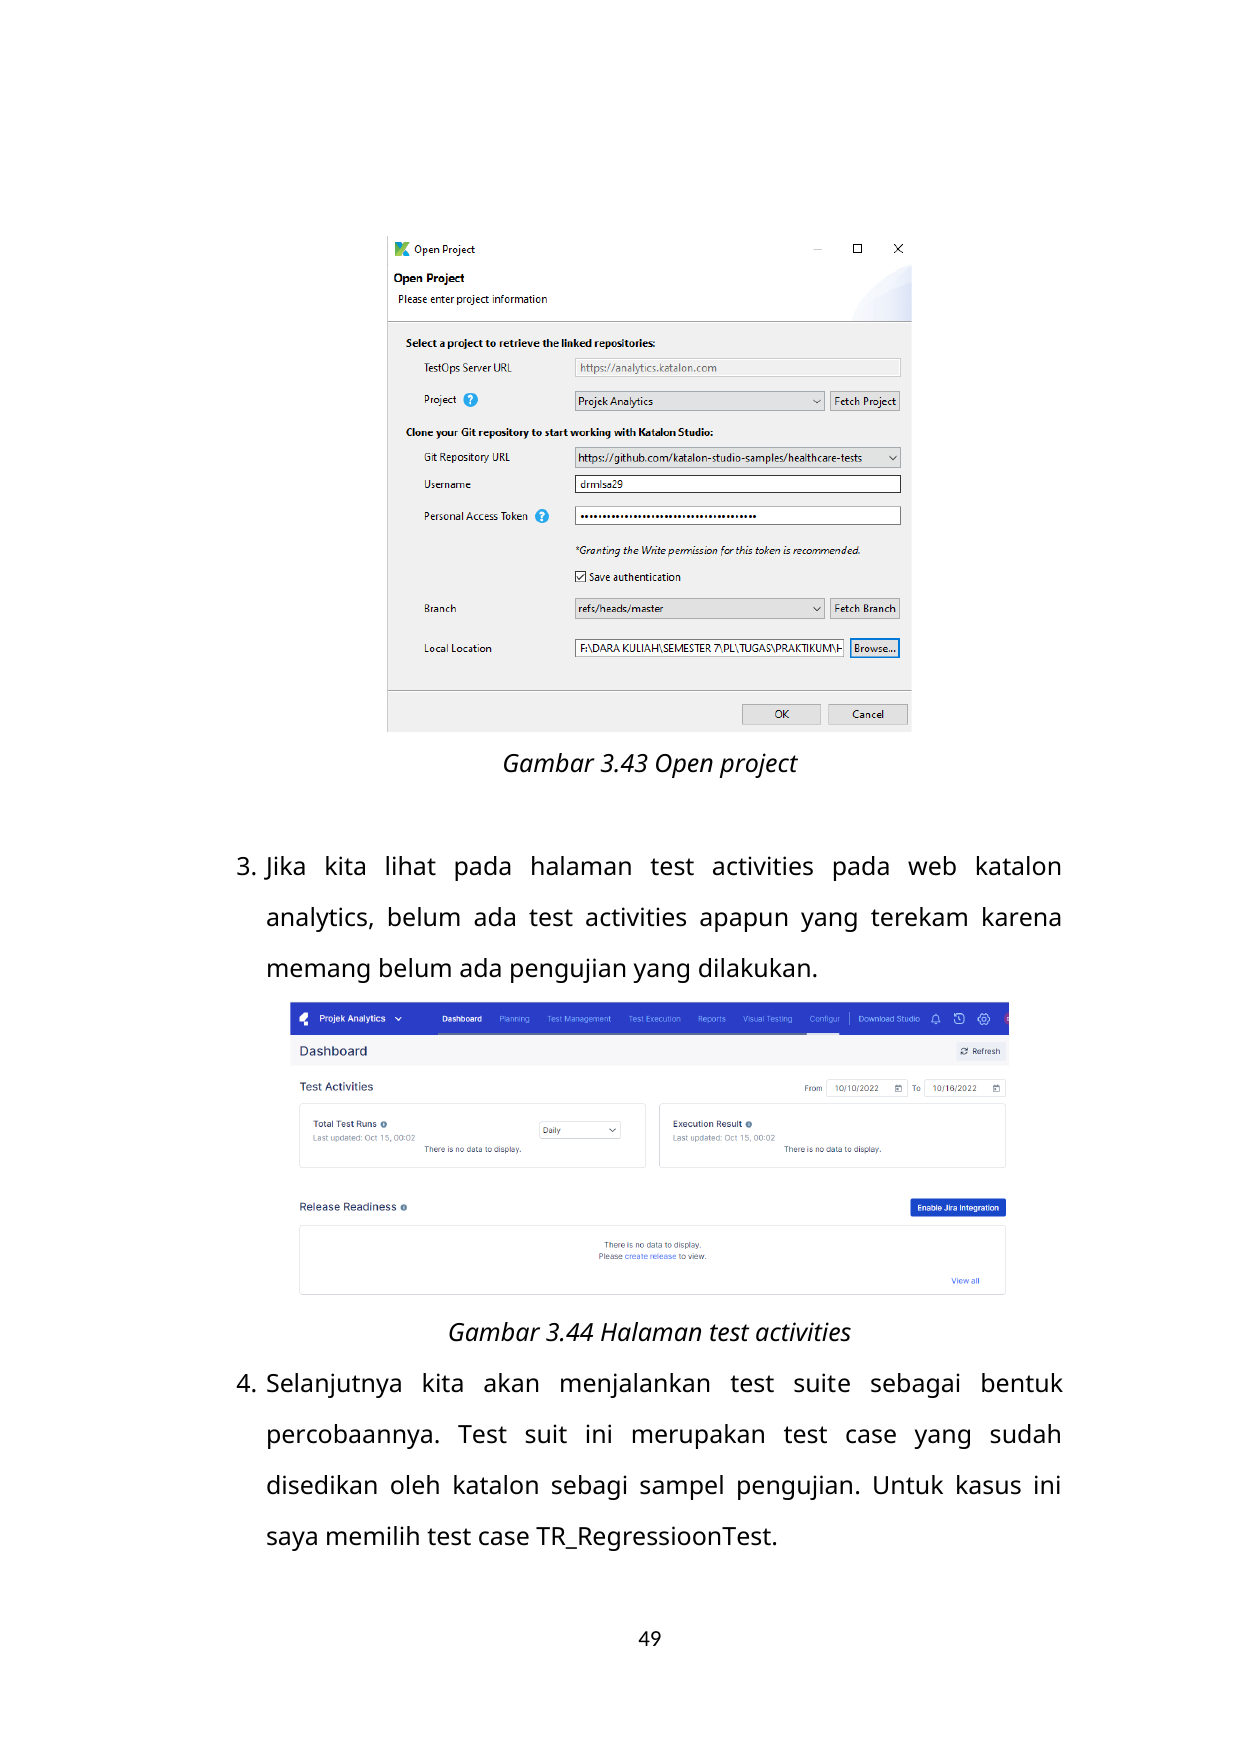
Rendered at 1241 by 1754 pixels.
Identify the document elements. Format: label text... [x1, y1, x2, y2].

list Selanjutnya kita akan menjalankan test suite sebagai bentuk percobaannya. Test suit ini merupakan test case yang sudah disedikan oleh katalon sebagi sampel pengujian. Untuk kasus ini saya memilih test case TR_RegressioonTest. [236, 1366, 1063, 1553]
text Gambar 3.43 Open project [236, 746, 1063, 780]
text Gambar 3.44 Halaman test activities [236, 1314, 1063, 1349]
list Jika kita lihat pada halaman test activities pada web katalon analytics, belum ada test activities apapun yang terekam karena memang belum ada pengujian yang dilakukan. [236, 848, 1063, 984]
picture [387, 236, 912, 732]
picture [290, 1001, 1009, 1301]
